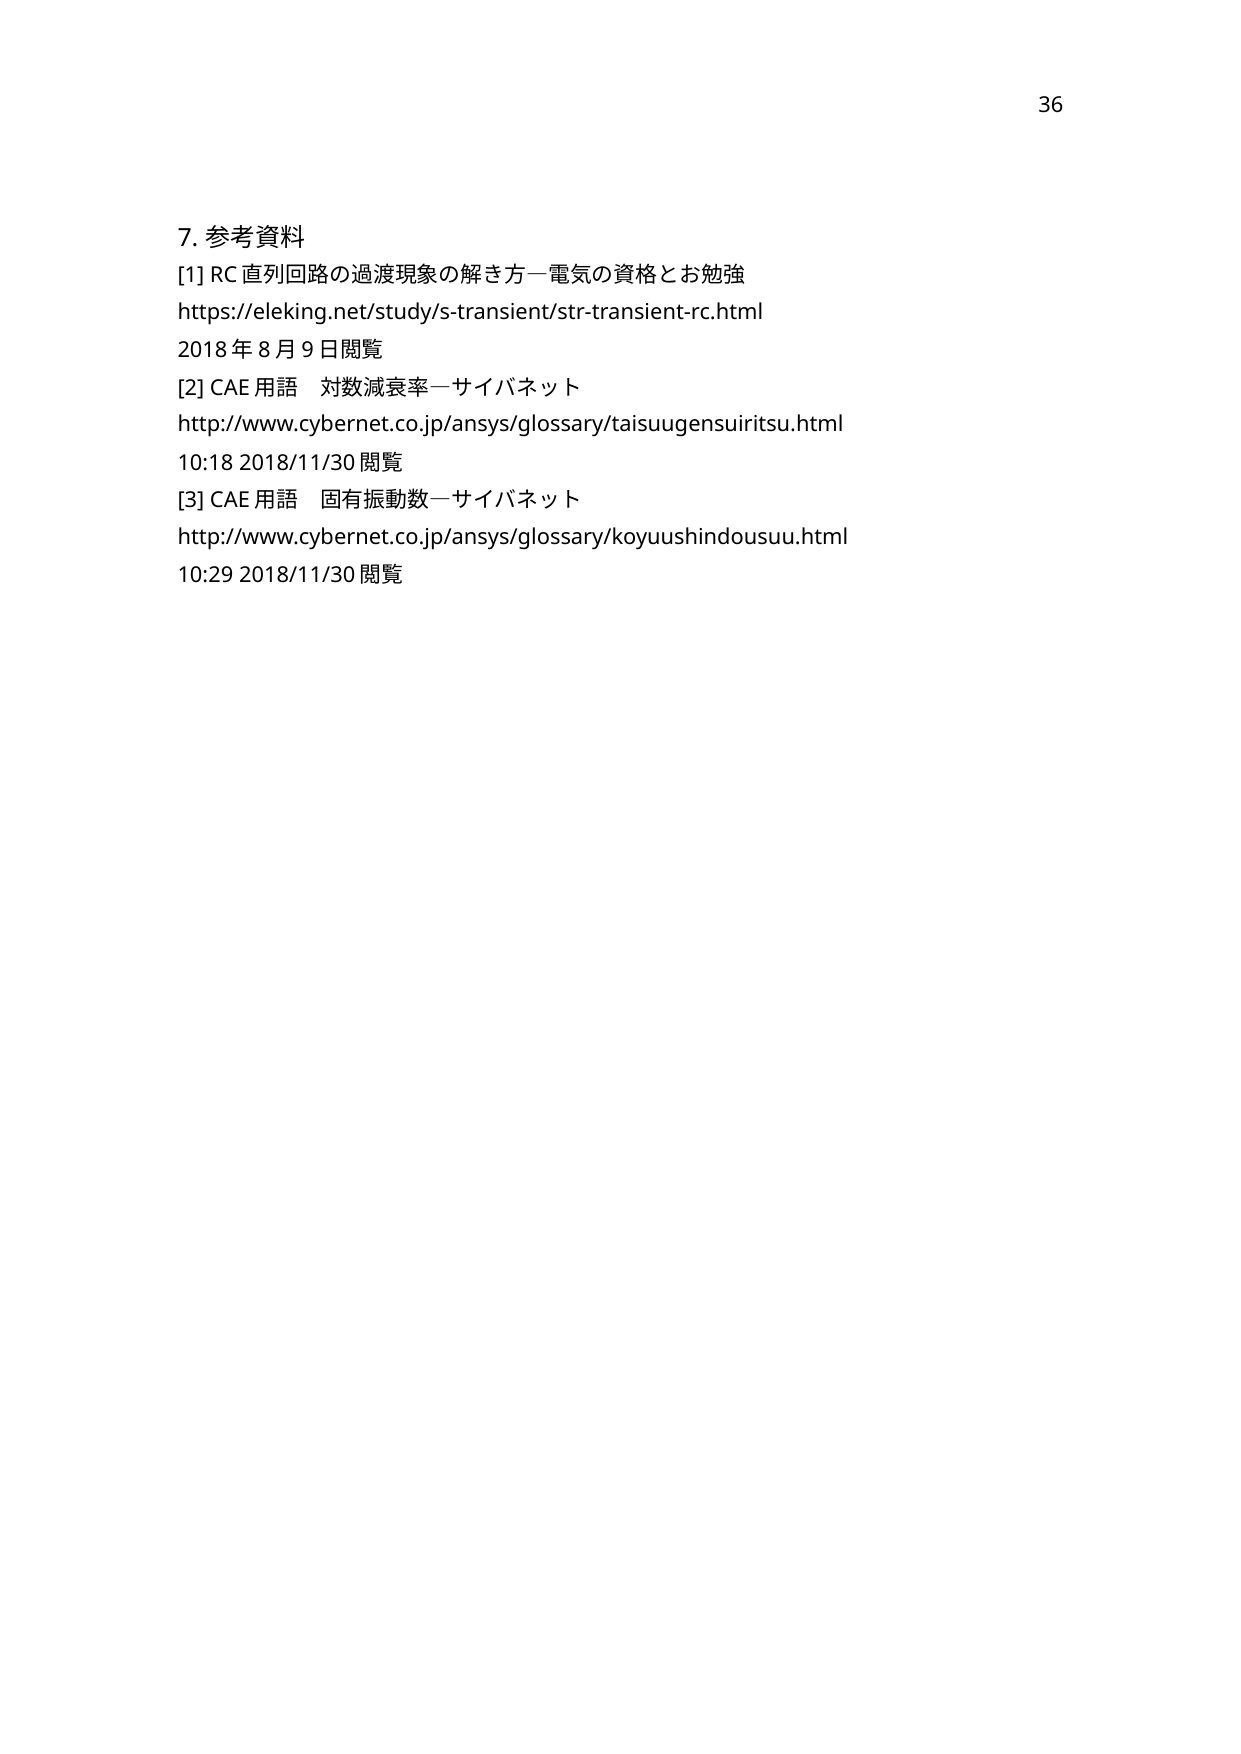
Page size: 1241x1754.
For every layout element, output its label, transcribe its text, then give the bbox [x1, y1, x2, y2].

text [1] RC直列回路の過渡現象の解き方―電気の資格とお勉強 https://eleking.net/study/s-transient/str-transient-rc.html 2018年8月9日閲覧 [177, 254, 1063, 367]
text [2] CAE用語 対数減衰率―サイバネット [177, 367, 1063, 404]
text [3] CAE用語 固有振動数―サイバネット [177, 479, 1063, 517]
subtitle 7. 参考資料 [177, 217, 1063, 254]
text 10:18 2018/11/30閲覧 [177, 442, 1063, 479]
text http://www.cybernet.co.jp/ansys/glossary/koyuushindousuu.html [177, 517, 1063, 554]
text http://www.cybernet.co.jp/ansys/glossary/taisuugensuiritsu.html [177, 404, 1063, 442]
text 10:29 2018/11/30閲覧 [177, 554, 1063, 592]
